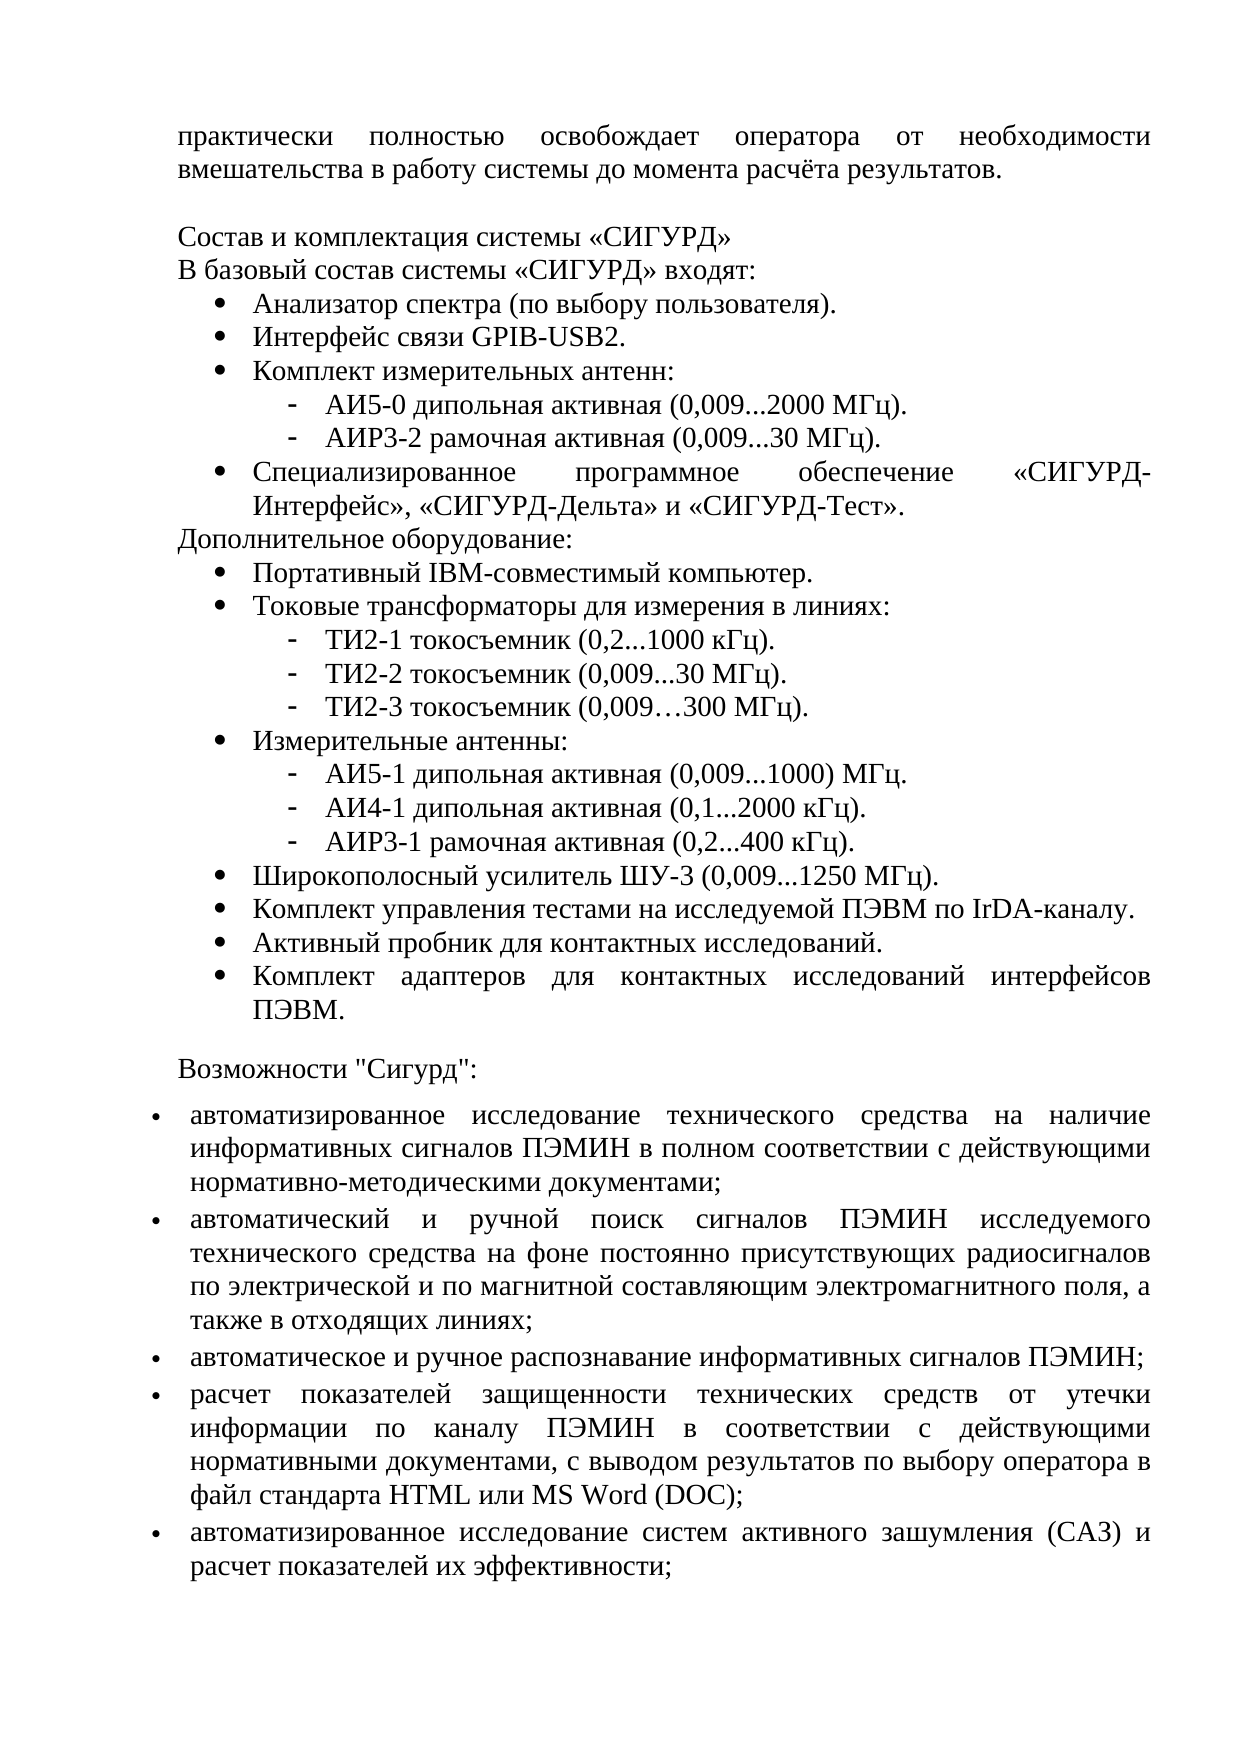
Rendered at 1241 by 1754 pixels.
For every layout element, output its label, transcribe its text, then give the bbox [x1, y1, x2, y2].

list автоматизированное исследование технического средства на наличие информативных сигналов ПЭМИН в полном соответствии с действующими нормативно-методическими документами; [152, 1097, 1152, 1197]
list Широкополосный усилитель ШУ-3 (0,009...1250 МГц). [215, 858, 1152, 891]
list Активный пробник для контактных исследований. [215, 925, 1152, 958]
list Анализатор спектра (по выбору пользователя). [215, 286, 1152, 319]
list АИР3-2 рамочная активная (0,009...30 МГц). [287, 420, 1152, 454]
text Дополнительное оборудование: [177, 521, 1152, 555]
text Состав и комплектация системы «СИГУРД» [177, 219, 1152, 252]
list Специализированное программное обеспечение «СИГУРД-Интерфейс», «СИГУРД-Дельта» и «СИГУРД-Тест». [215, 454, 1152, 521]
text В базовый состав системы «СИГУРД» входят: [177, 252, 1152, 286]
list Измерительные антенны: [215, 723, 1152, 757]
list ТИ2-1 токосъемник (0,2...1000 кГц). [287, 622, 1152, 656]
list Интерфейс связи GPIB-USB2. [215, 319, 1152, 353]
list Комплект адаптеров для контактных исследований интерфейсов ПЭВМ. [215, 958, 1152, 1026]
list Комплект управления тестами на исследуемой ПЭВМ по IrDA-каналу. [215, 891, 1152, 925]
list АИ5-1 дипольная активная (0,009...1000) МГц. [287, 757, 1152, 790]
list расчет показателей защищенности технических средств от утечки информации по каналу ПЭМИН в соответствии с действующими нормативными документами, с выводом результатов по выбору оператора в файл стандарта HTML или MS Word (DOC); [152, 1376, 1152, 1511]
list Токовые трансформаторы для измерения в линиях: [215, 588, 1152, 622]
list Комплект измерительных антенн: [215, 353, 1152, 387]
list АИР3-1 рамочная активная (0,2...400 кГц). [287, 824, 1152, 858]
list АИ4-1 дипольная активная (0,1...2000 кГц). [287, 790, 1152, 824]
list ТИ2-3 токосъемник (0,009…300 МГц). [287, 689, 1152, 723]
list автоматизированное исследование систем активного зашумления (САЗ) и расчет показателей их эффективности; [152, 1514, 1152, 1581]
list АИ5-0 дипольная активная (0,009...2000 МГц). [287, 387, 1152, 420]
text Возможности "Сигурд": [177, 1051, 1152, 1084]
list автоматический и ручной поиск сигналов ПЭМИН исследуемого технического средства на фоне постоянно присутствующих радиосигналов по электрической и по магнитной составляющим электромагнитного поля, а также в отходящих линиях; [152, 1201, 1152, 1335]
text Управляющий ИК-канал позволяет системе автоматически управлять параметрами тест-режима на исследуемой ПЭВМ. Его использование практически полностью освобождает оператора от необходимости вмешательства в работу системы до момента расчёта результатов. [177, 118, 1152, 185]
list Портативный IBM-совместимый компьютер. [215, 555, 1152, 588]
list ТИ2-2 токосъемник (0,009...30 МГц). [287, 656, 1152, 689]
list автоматическое и ручное распознавание информативных сигналов ПЭМИН; [152, 1339, 1152, 1373]
